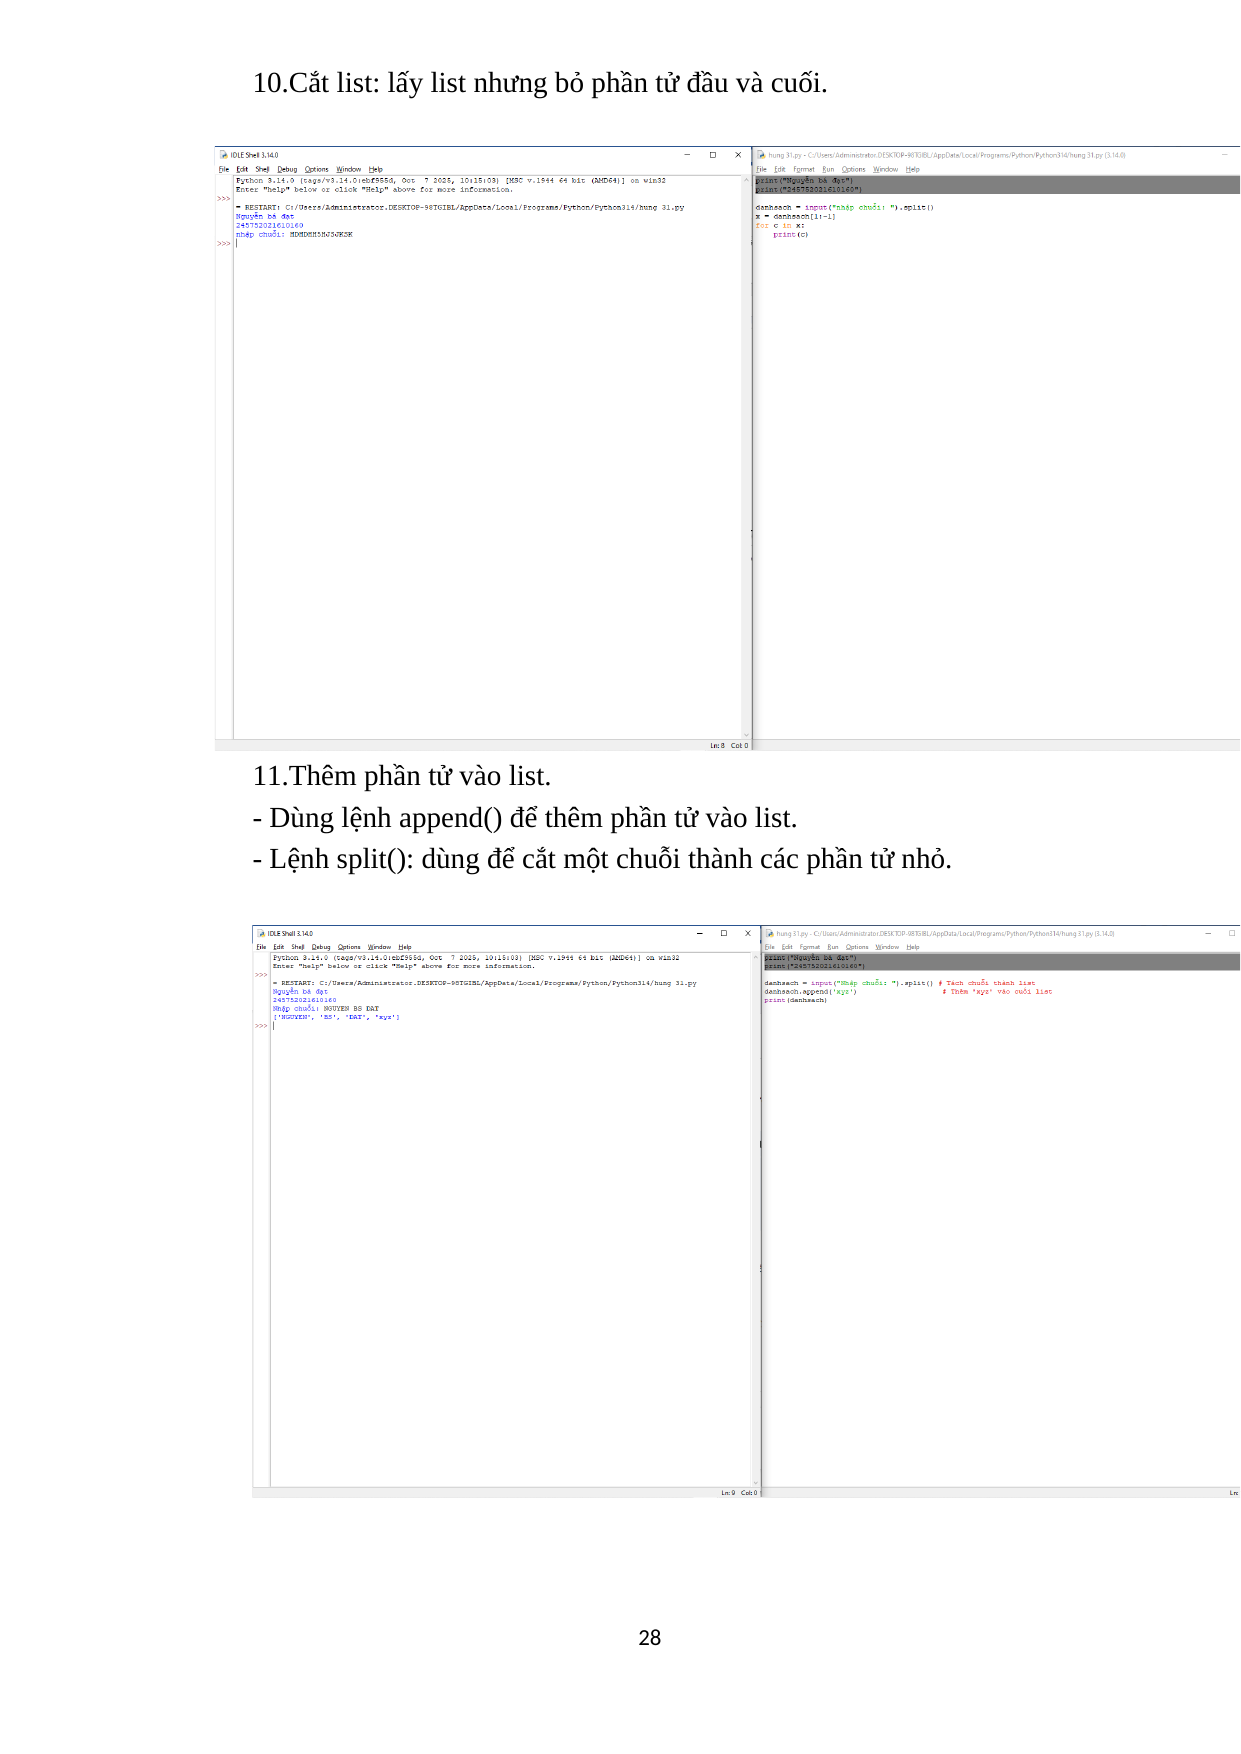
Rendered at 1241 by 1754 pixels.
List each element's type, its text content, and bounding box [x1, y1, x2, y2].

picture [214, 146, 1241, 751]
text - Lệnh split(): dùng để cắt một chuỗi thành các phần tử nhỏ. [215, 842, 1122, 875]
text 11.Thêm phần tử vào list. [215, 758, 1122, 791]
text - Dùng lệnh append() để thêm phần tử vào list. [215, 800, 1122, 833]
picture [252, 925, 1241, 1498]
text 10.Cắt list: lấy list nhưng bỏ phần tử đầu và cuối. [215, 66, 1122, 99]
